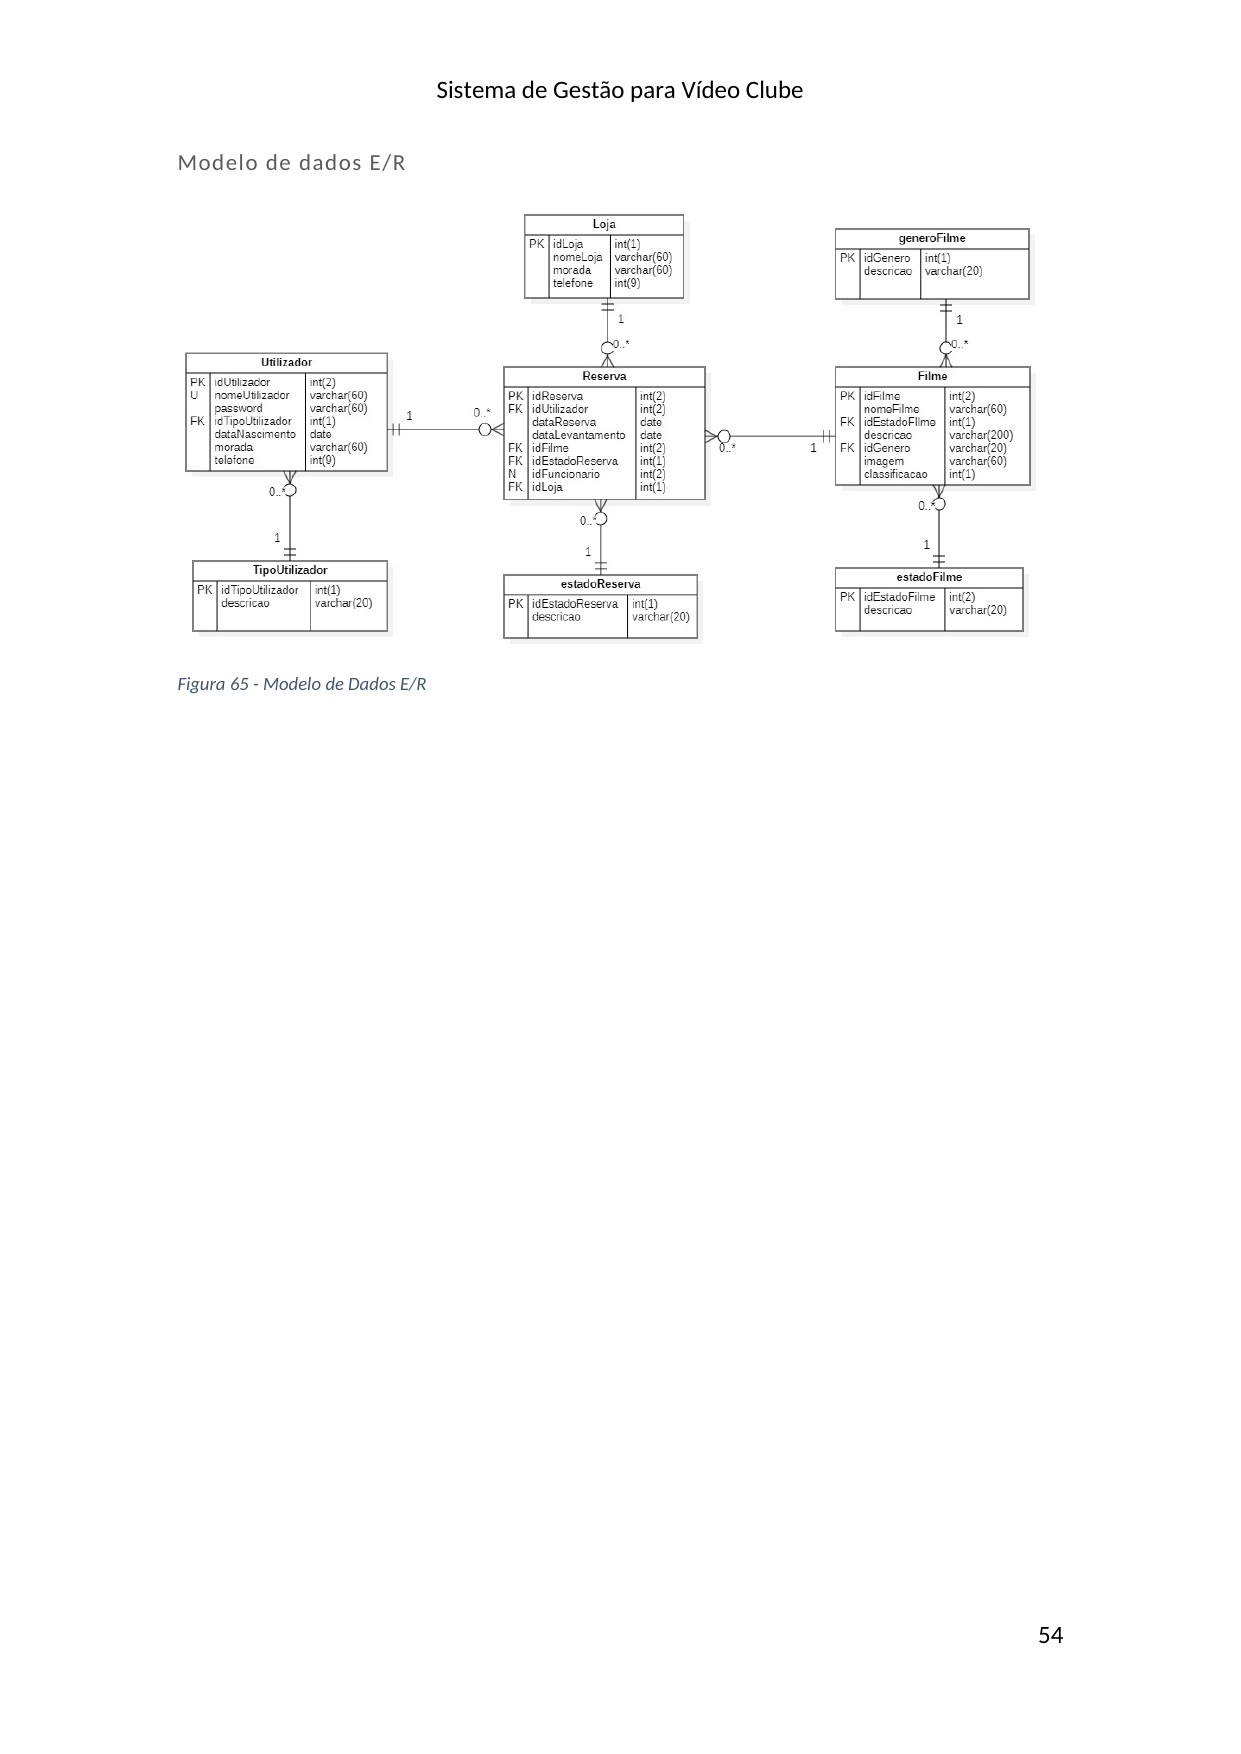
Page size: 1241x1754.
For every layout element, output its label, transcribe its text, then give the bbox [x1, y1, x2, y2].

text Figura 65 - Modelo de Dados E/R [177, 672, 1063, 695]
text Modelo de dados E/R [177, 148, 1063, 176]
picture [177, 206, 1064, 672]
